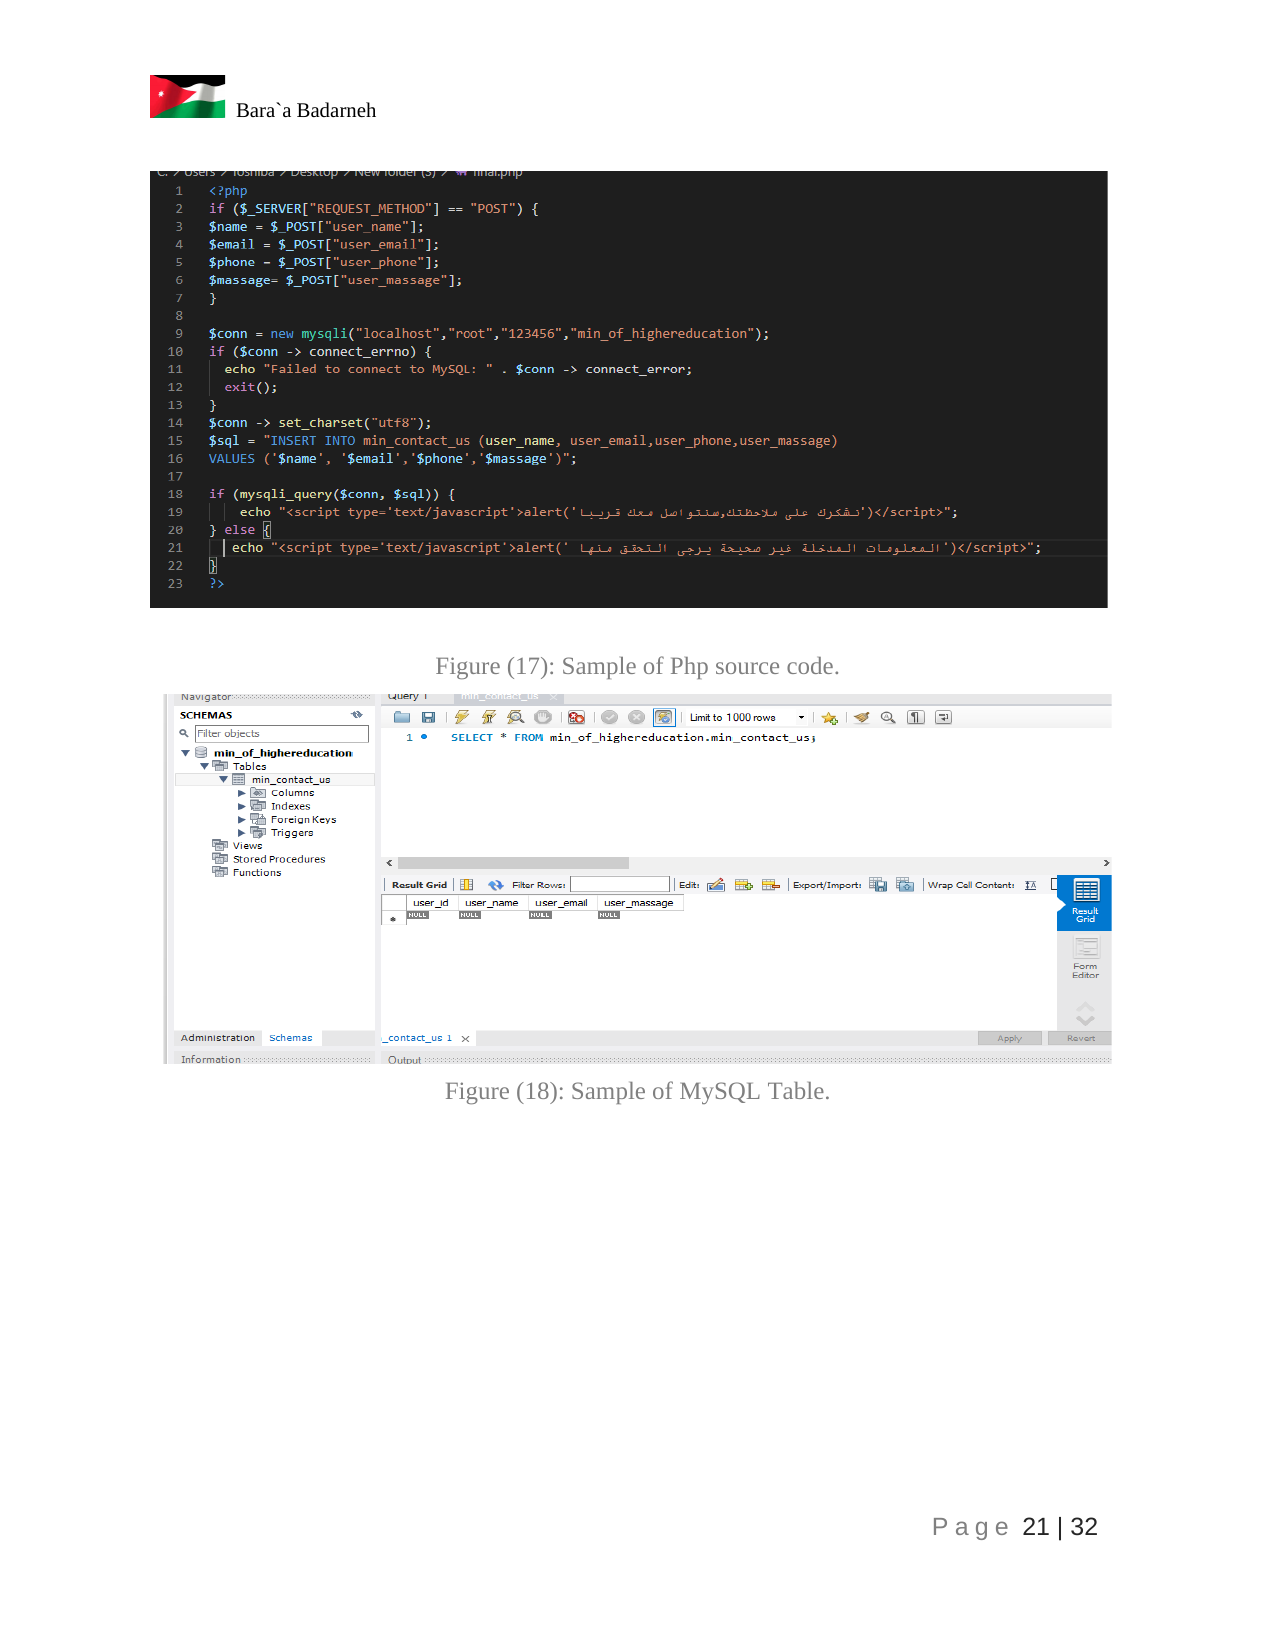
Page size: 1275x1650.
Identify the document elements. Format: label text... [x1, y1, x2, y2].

picture [150, 75, 226, 118]
picture [163, 694, 1112, 1064]
text Figure (17): Sample of Php source code. [150, 651, 1125, 680]
picture [150, 171, 1108, 608]
text Figure (18): Sample of MySQL Table. [150, 1076, 1125, 1105]
